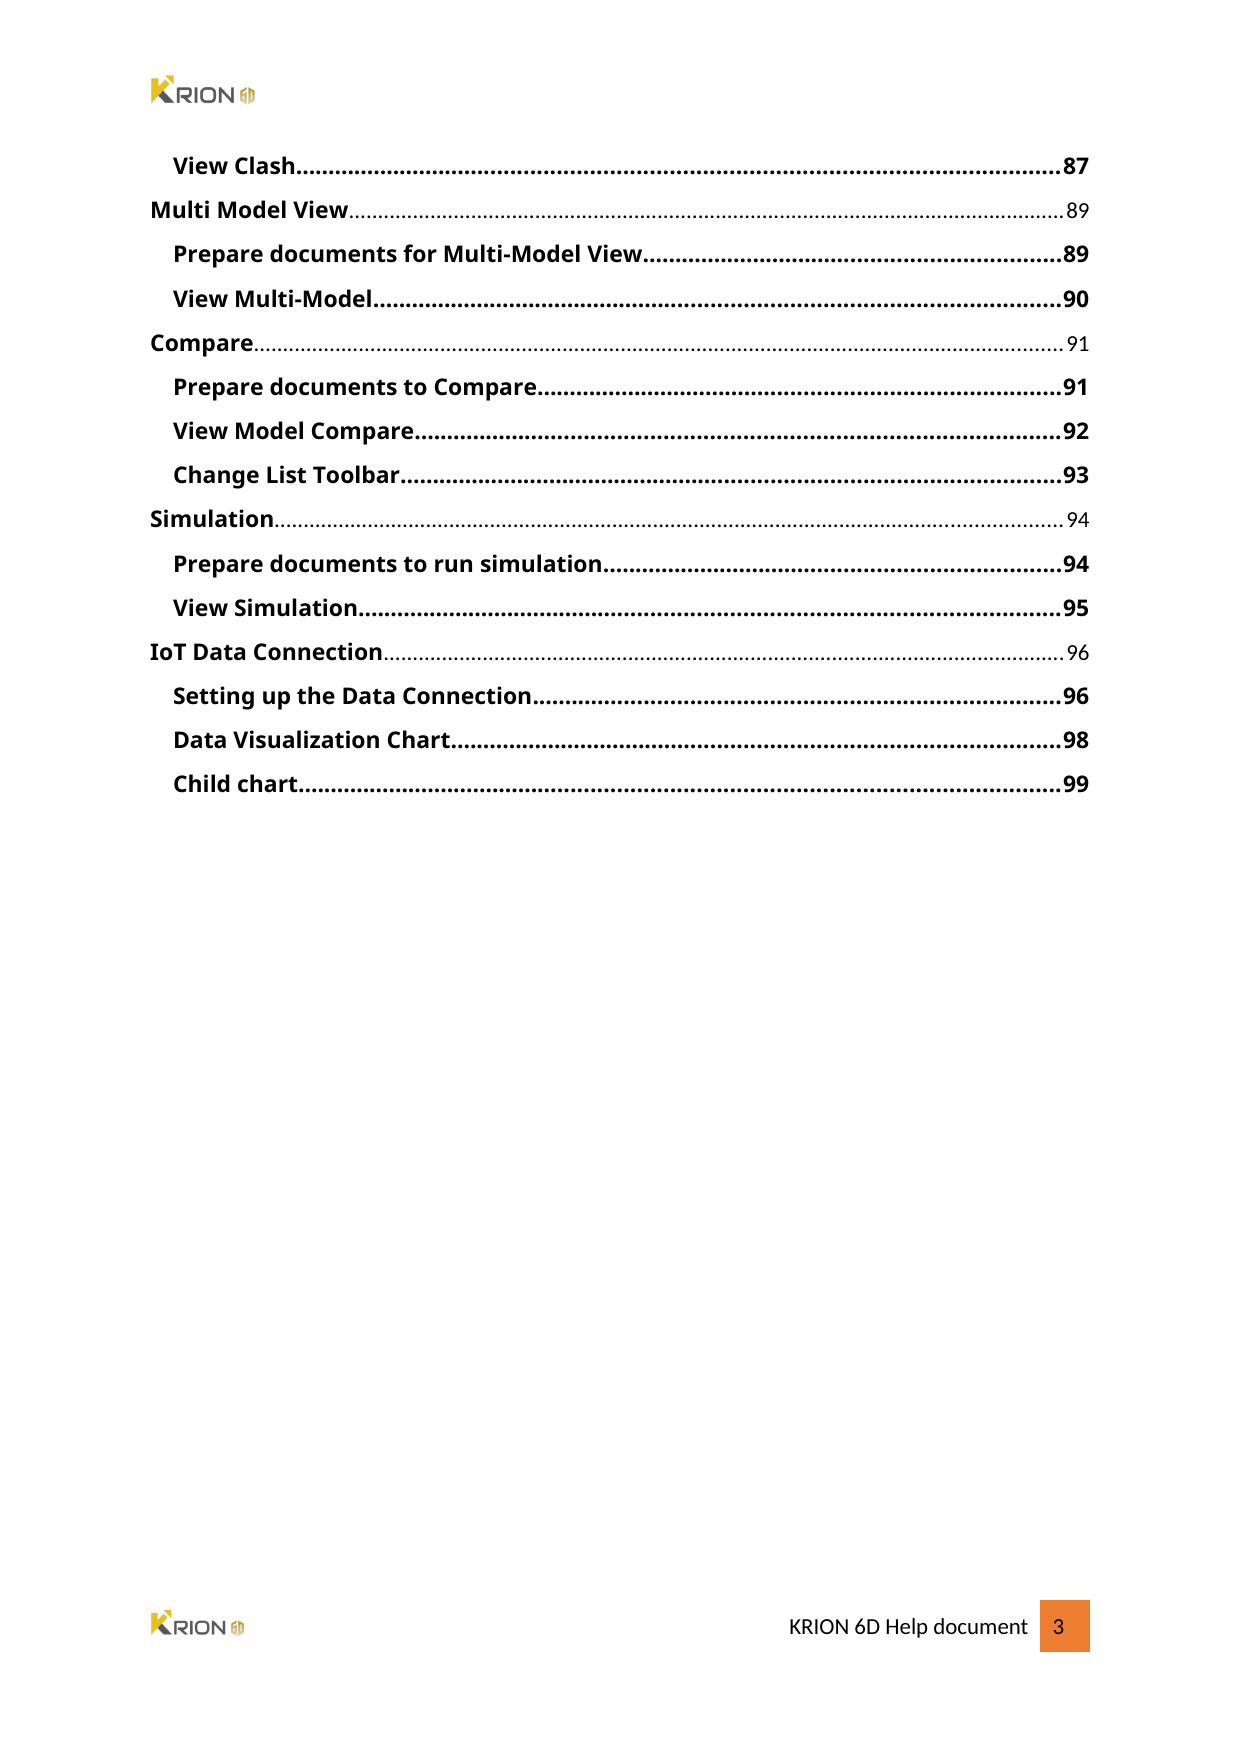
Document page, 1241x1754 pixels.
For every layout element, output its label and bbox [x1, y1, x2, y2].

picture [150, 1608, 246, 1638]
picture [150, 73, 257, 107]
